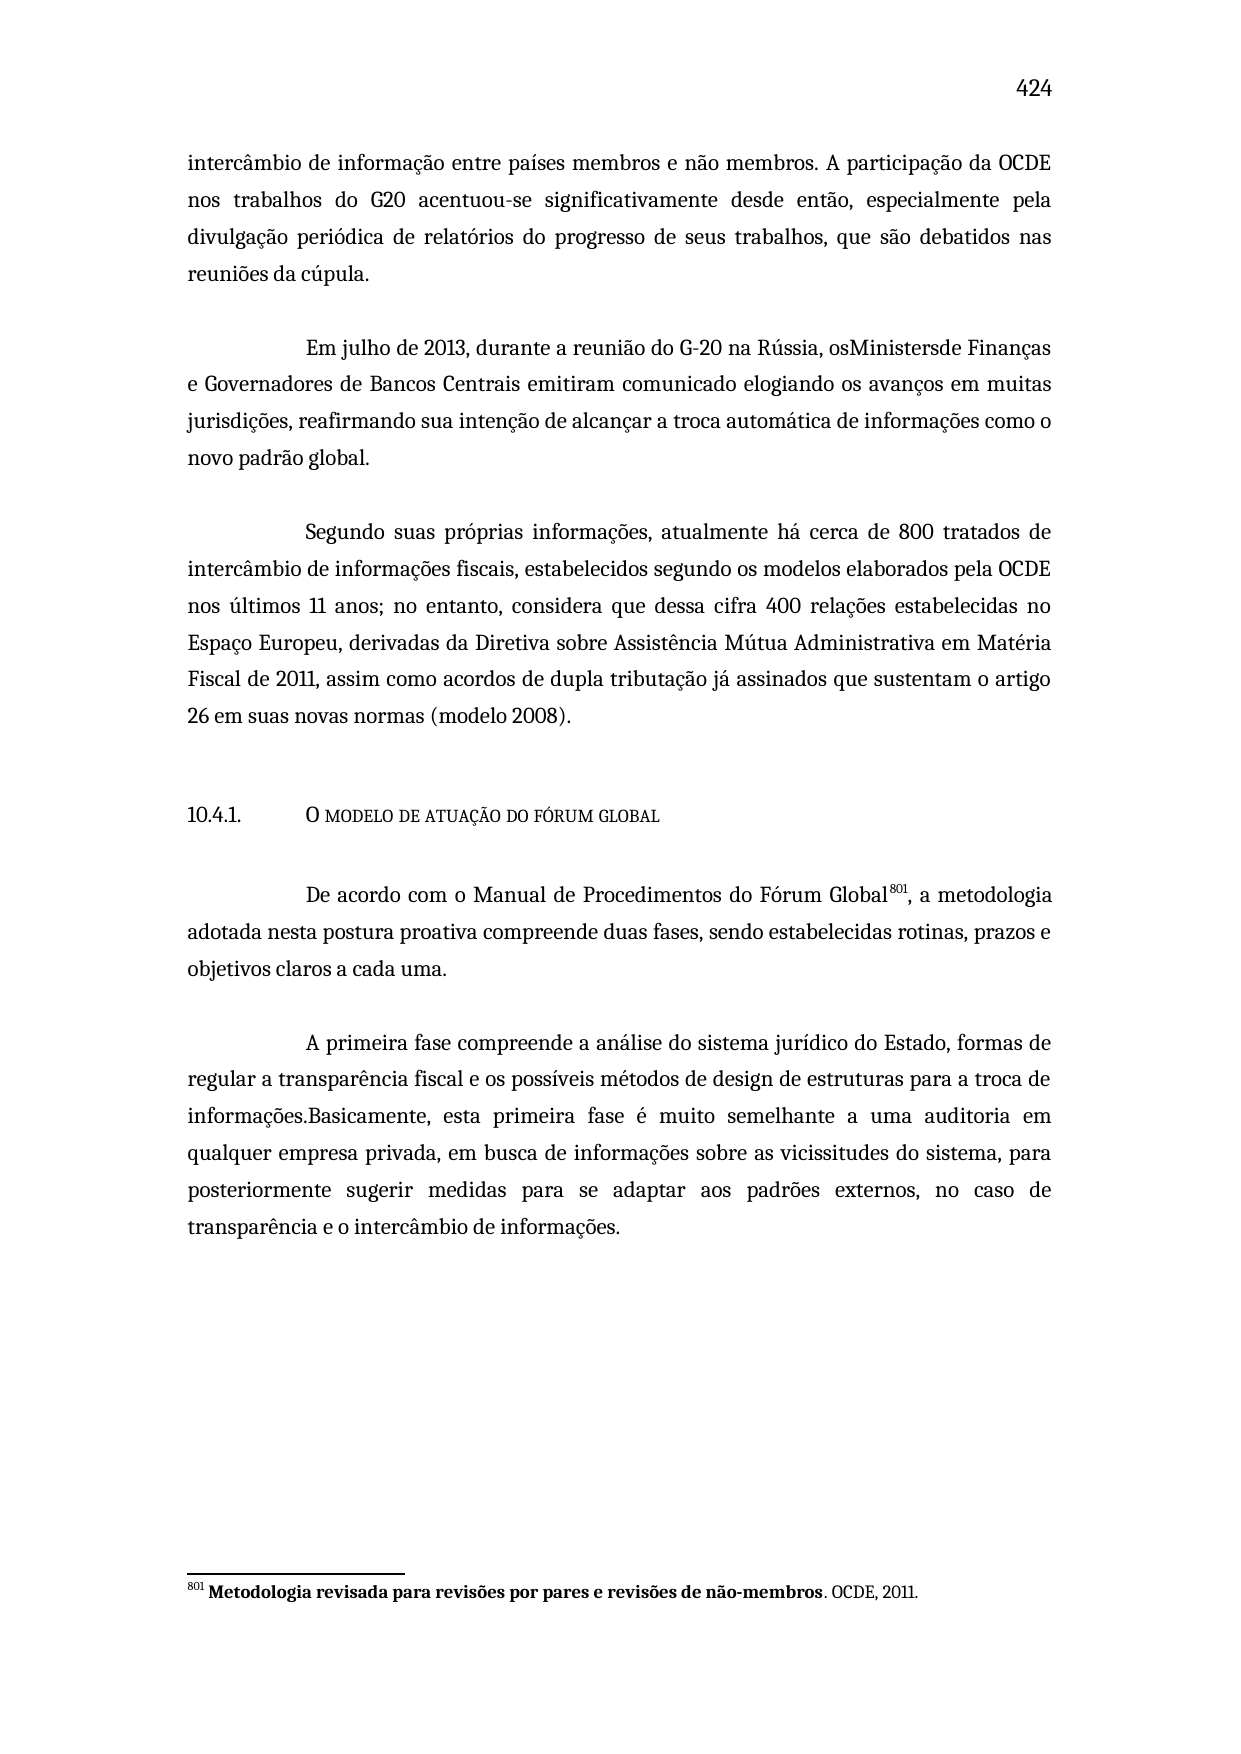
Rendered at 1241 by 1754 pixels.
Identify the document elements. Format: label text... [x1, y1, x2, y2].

subtitle 10.4.1. O modelo de atuação do fórum global [187, 802, 1053, 828]
text O Fórum Global sobre Transparência e Troca de informações para fins fiscais foi novamente reformado, resgatando a postura ativa na negociação eaplicação deacordos de intercâmbio de informação entre países membros e não membros. A participação da OCDE nos trabalhos do G20 acentuou-se significativamente desde então, especialmente pela divulgação periódica de relatórios do progresso de seus trabalhos, que são debatidos nas reuniões da cúpula. [187, 150, 1053, 287]
text Segundo suas próprias informações, atualmente há cerca de 800 tratados de intercâmbio de informações fiscais, estabelecidos segundo os modelos elaborados pela OCDE nos últimos 11 anos; no entanto, considera que dessa cifra 400 relações estabelecidas no Espaço Europeu, derivadas da Diretiva sobre Assistência Mútua Administrativa em Matéria Fiscal de 2011, assim como acordos de dupla tributação já assinados que sustentam o artigo 26 em suas novas normas (modelo 2008). [187, 519, 1053, 729]
text A primeira fase compreende a análise do sistema jurídico do Estado, formas de regular a transparência fiscal e os possíveis métodos de design de estruturas para a troca de informações.Basicamente, esta primeira fase é muito semelhante a uma auditoria em qualquer empresa privada, em busca de informações sobre as vicissitudes do sistema, para posteriormente sugerir medidas para se adaptar aos padrões externos, no caso de transparência e o intercâmbio de informações. [187, 1029, 1053, 1240]
text De acordo com o Manual de Procedimentos do Fórum Global, a metodologia adotada nesta postura proativa compreende duas fases, sendo estabelecidas rotinas, prazos e objetivos claros a cada uma. [187, 882, 1053, 982]
text Em julho de 2013, durante a reunião do G-20 na Rússia, osMinistersde Finanças e Governadores de Bancos Centrais emitiram comunicado elogiando os avanços em muitas jurisdições, reafirmando sua intenção de alcançar a troca automática de informações como o novo padrão global. [187, 334, 1053, 471]
